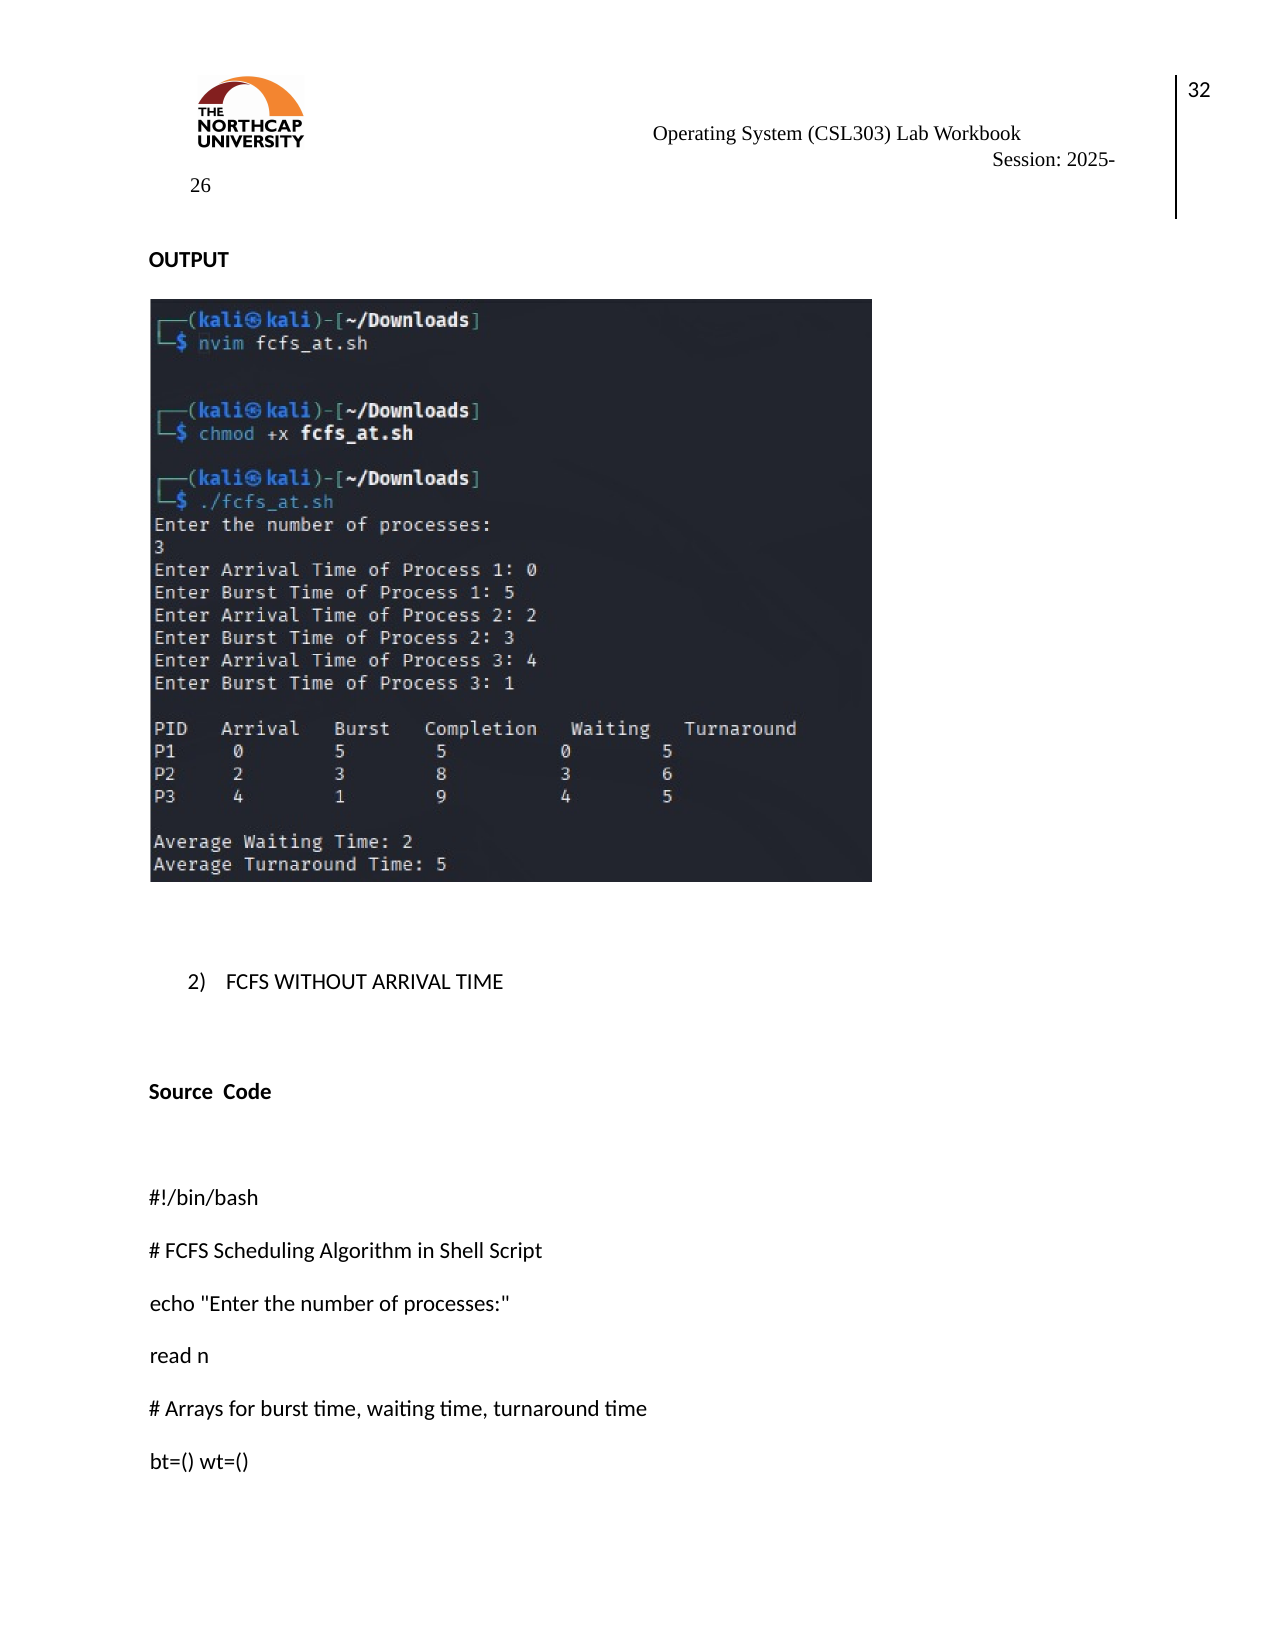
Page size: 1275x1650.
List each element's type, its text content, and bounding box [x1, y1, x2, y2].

text # FCFS Scheduling Algorithm in Shell Script echo "Enter the number of processes:" read n [148, 1236, 554, 1369]
picture [150, 298, 872, 882]
subtitle Source Code [148, 1077, 969, 1105]
text # Arrays for burst time, waiting time, turnaround time bt=() wt=() [148, 1394, 653, 1475]
subtitle OUTPUT [148, 245, 969, 273]
text #!/bin/bash [148, 1183, 554, 1211]
text 2) FCFS WITHOUT ARRIVAL TIME [150, 967, 969, 995]
picture [197, 75, 305, 150]
